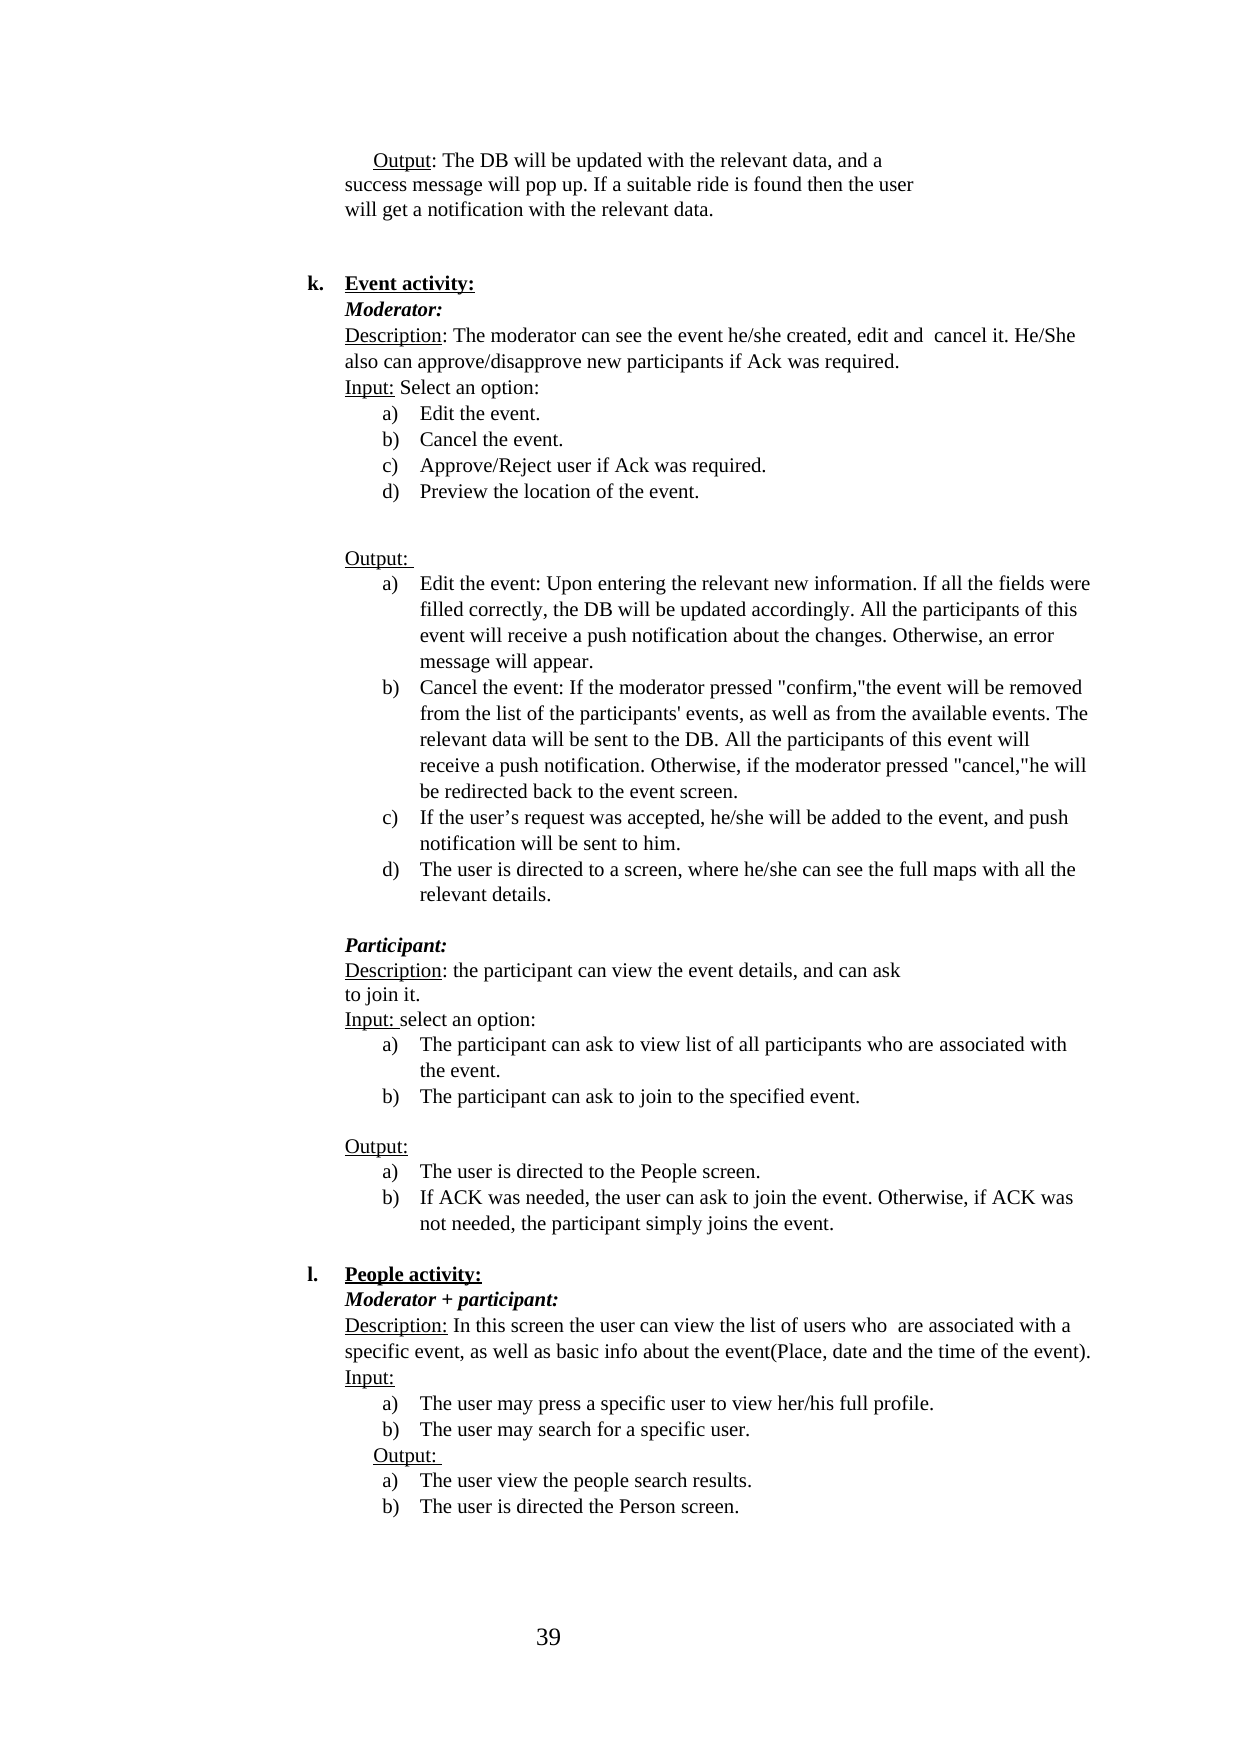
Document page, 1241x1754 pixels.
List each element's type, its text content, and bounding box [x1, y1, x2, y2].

list The user is directed the Person screen. [382, 1494, 1092, 1518]
list Cancel the event: If the moderator pressed "confirm,"the event will be removed from the list of the participants' events, as well as from the available events. The relevant data will be sent to the DB. All the participants of this event will receive a push notification. Otherwise, if the moderator pressed "cancel,"he will be redirected back to the event screen. [382, 675, 1092, 803]
list If the user’s request was accepted, he/she will be added to the event, and push notification will be sent to him. [382, 804, 1092, 854]
list The user may search for a specific user. [382, 1417, 1092, 1441]
list The participant can ask to view list of all participants who are associated with the event. [382, 1032, 1092, 1082]
list Output: [344, 1443, 941, 1467]
list The user is directed to the People screen. [382, 1159, 1092, 1183]
list Event activity: Moderator: Description: The moderator can see the event he/she created, edit and cancel it. He/She also can approve/disapprove new participants if Ack was required. Input: Select an option: [307, 271, 1092, 399]
list Cancel the event. [382, 427, 1092, 451]
list The user is directed to a screen, where he/she can see the full maps with all the relevant details. [382, 856, 1092, 906]
list Output: [344, 1109, 941, 1158]
list Participant: Description: the participant can view the event details, and can ask to join it. Input: select an option: [344, 908, 941, 1031]
list Edit the event: Upon entering the relevant new information. If all the fields were filled correctly, the DB will be updated accordingly. All the participants of this event will receive a push notification about the changes. Otherwise, an error message will appear. [382, 571, 1092, 673]
list The user may press a specific user to view her/his full profile. [382, 1391, 1092, 1415]
text Output: [344, 521, 941, 570]
list The participant can ask to join to the specified event. [382, 1084, 1092, 1108]
list Approve/Reject user if Ack was required. [382, 453, 1092, 477]
list If ACK was needed, the user can ask to join the event. Otherwise, if ACK was not needed, the participant simply joins the event. [382, 1185, 1092, 1235]
list People activity: Moderator + participant: Description: In this screen the user can view the list of users who are associated with a specific event, as well as basic info about the event(Place, date and the time of the event). Input: [307, 1261, 1092, 1389]
list Output: The DB will be updated with the relevant data, and a success message will pop up. If a suitable ride is found then the user will get a notification with the relevant data. [344, 148, 941, 221]
list The user view the people search results. [382, 1468, 1092, 1492]
list Preview the location of the event. [382, 479, 1092, 503]
list Edit the event. [382, 401, 1092, 425]
